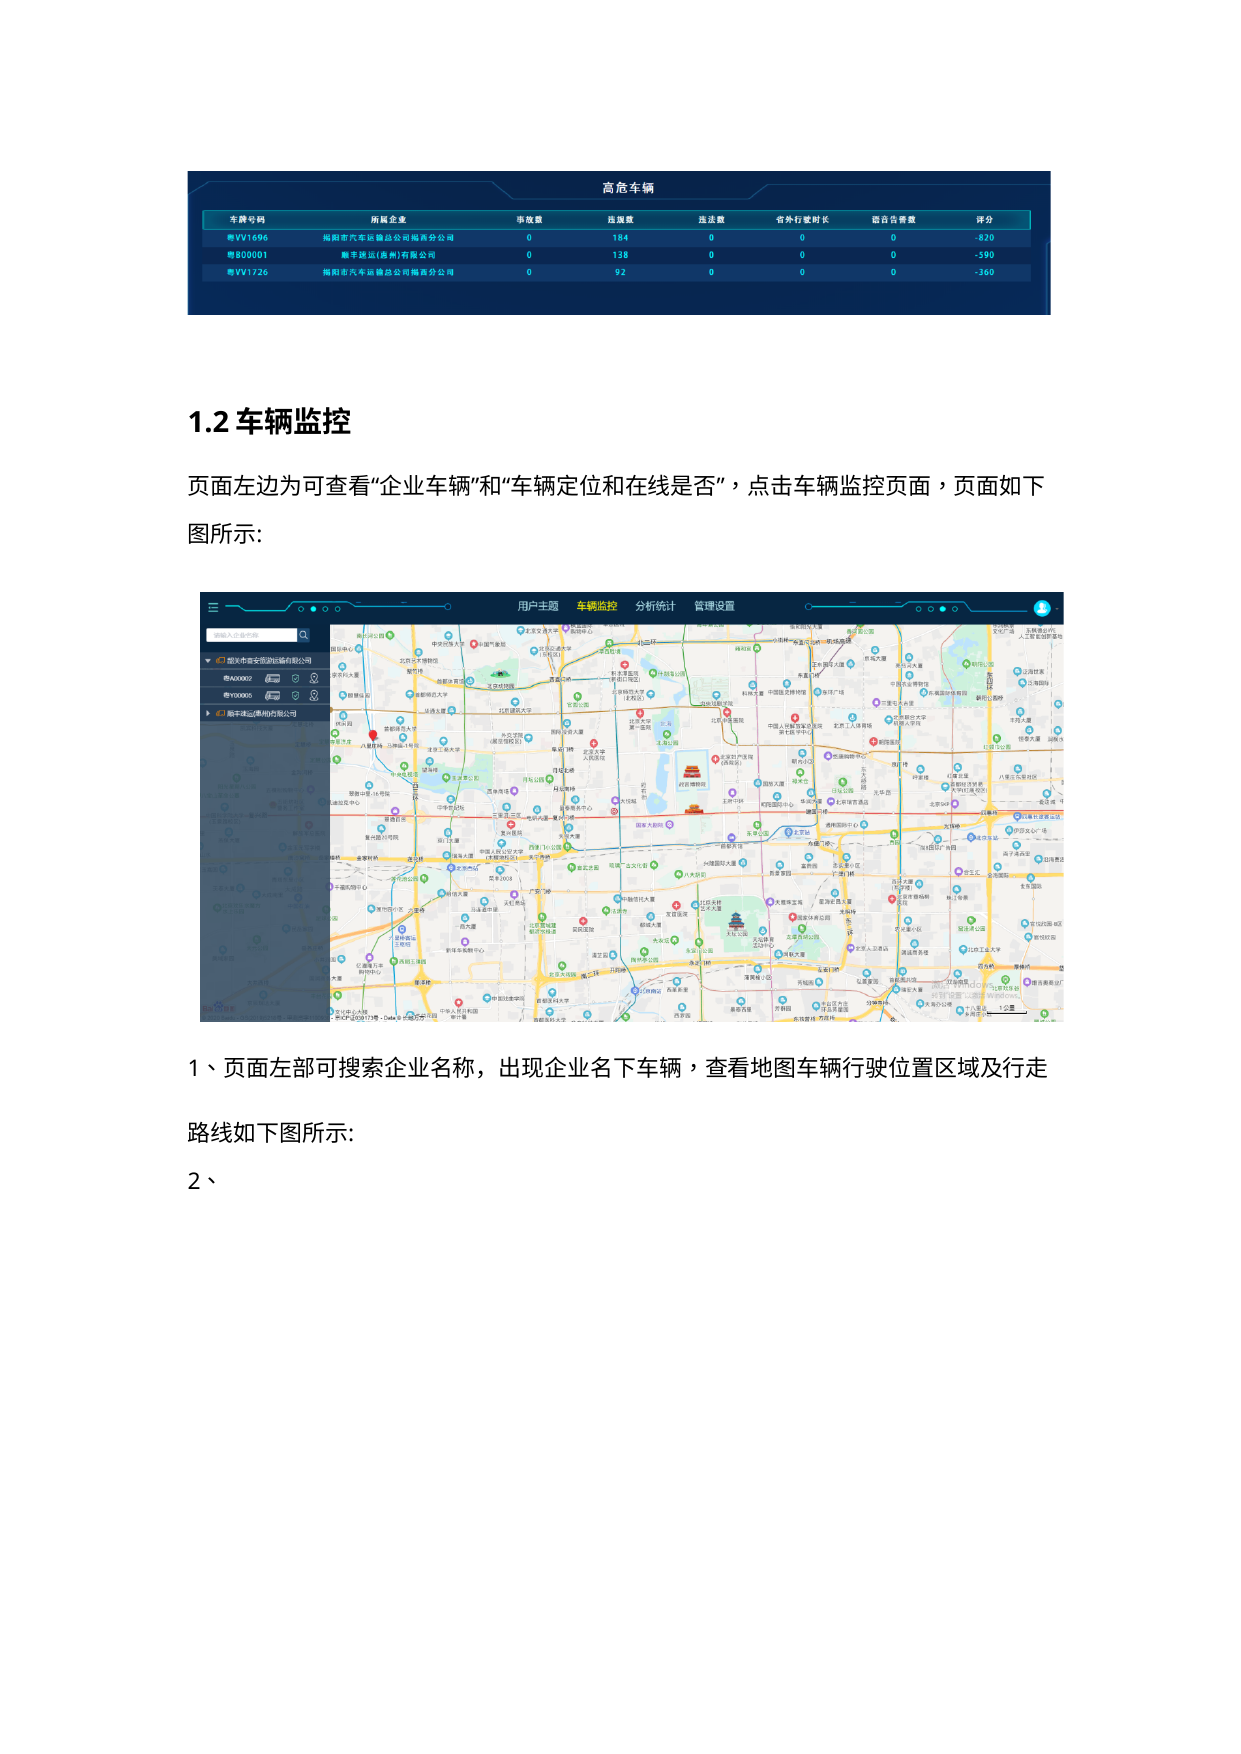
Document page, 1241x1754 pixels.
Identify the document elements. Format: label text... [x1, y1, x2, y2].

list 1.2车辆监控 [187, 387, 1053, 452]
picture [187, 171, 1051, 315]
picture [200, 592, 1064, 1022]
list 页面左部可搜索企业名称，出现企业名下车辆，查看地图车辆行驶位置区域及行走路线如下图所示: [187, 1034, 1053, 1164]
text 页面左边为可查看“企业车辆”和“车辆定位和在线是否”，点击车辆监控页面，页面如下图所示: [187, 452, 1053, 549]
